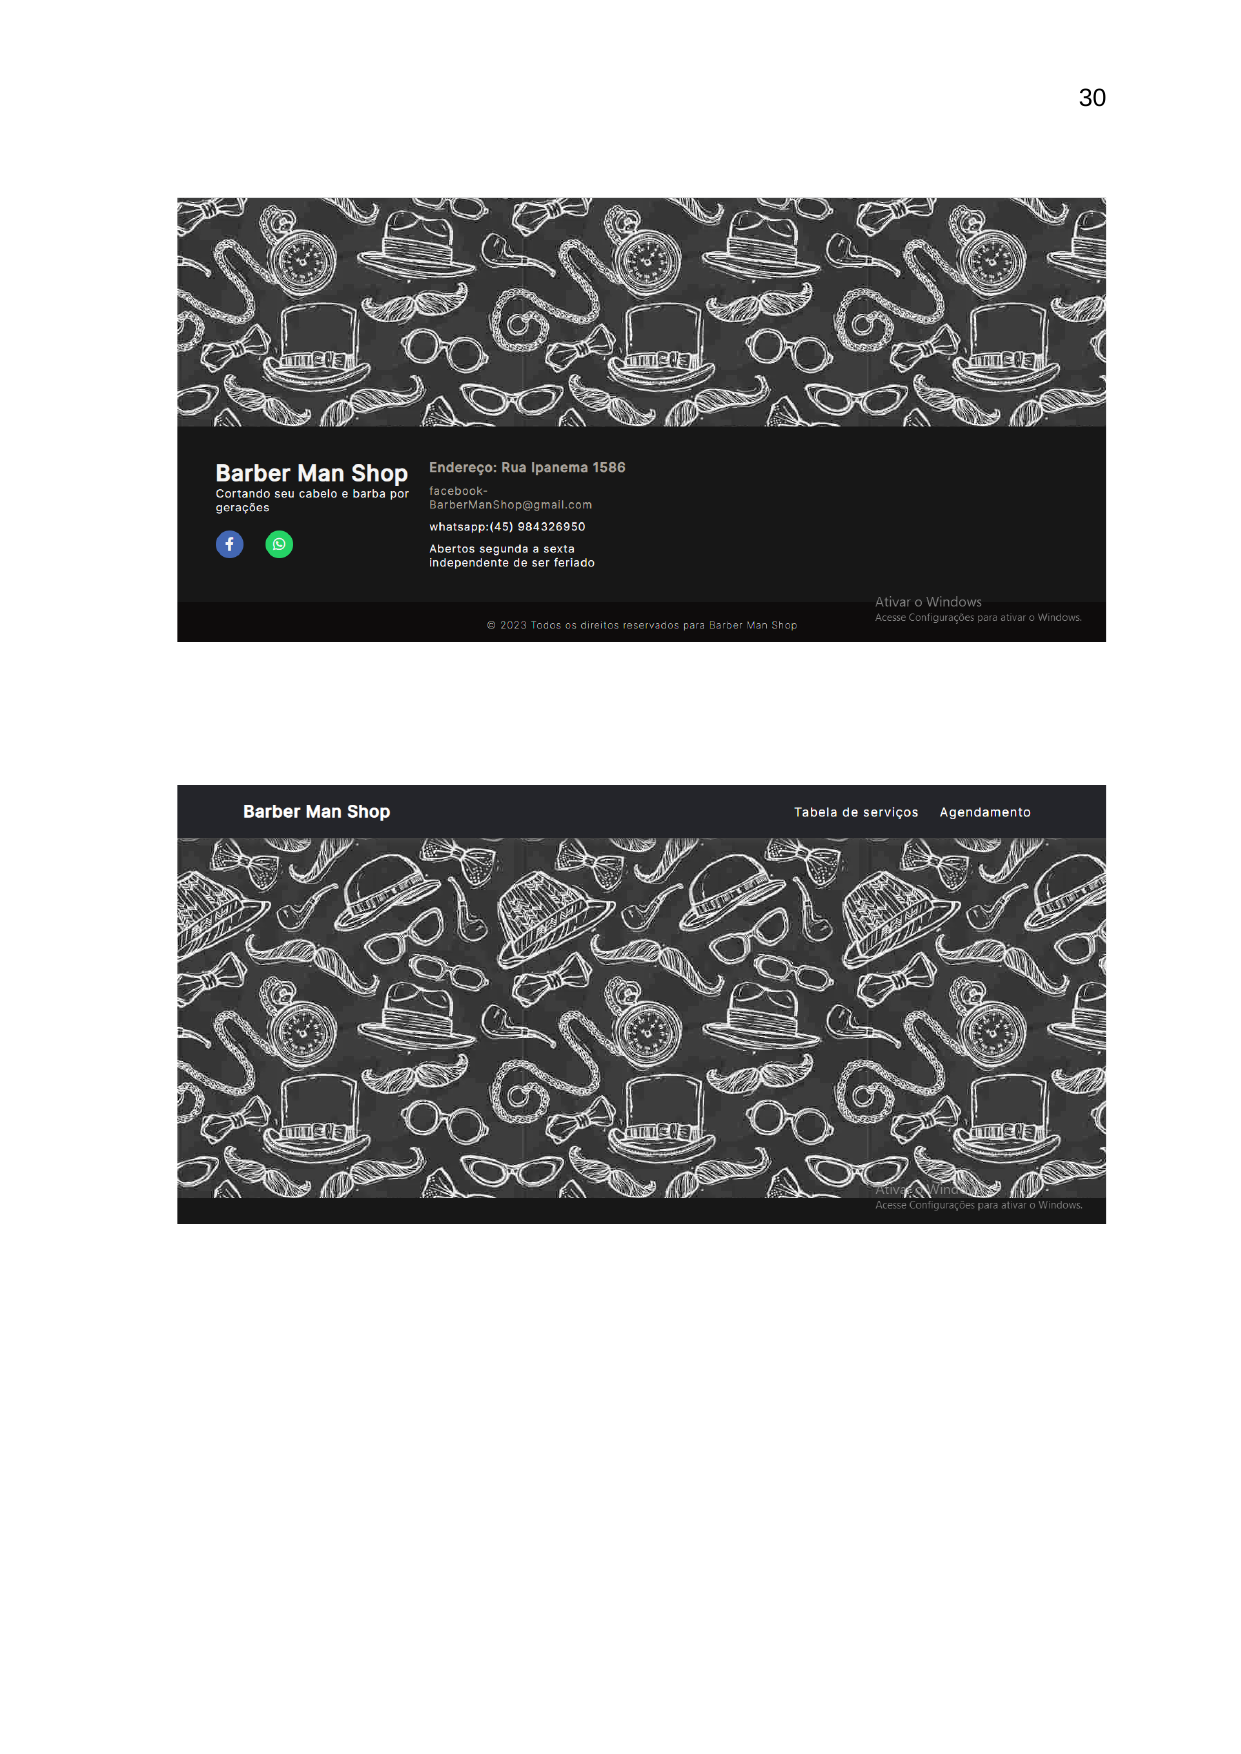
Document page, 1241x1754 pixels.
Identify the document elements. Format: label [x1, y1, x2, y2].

picture [177, 197, 1107, 642]
picture [177, 785, 1107, 1224]
